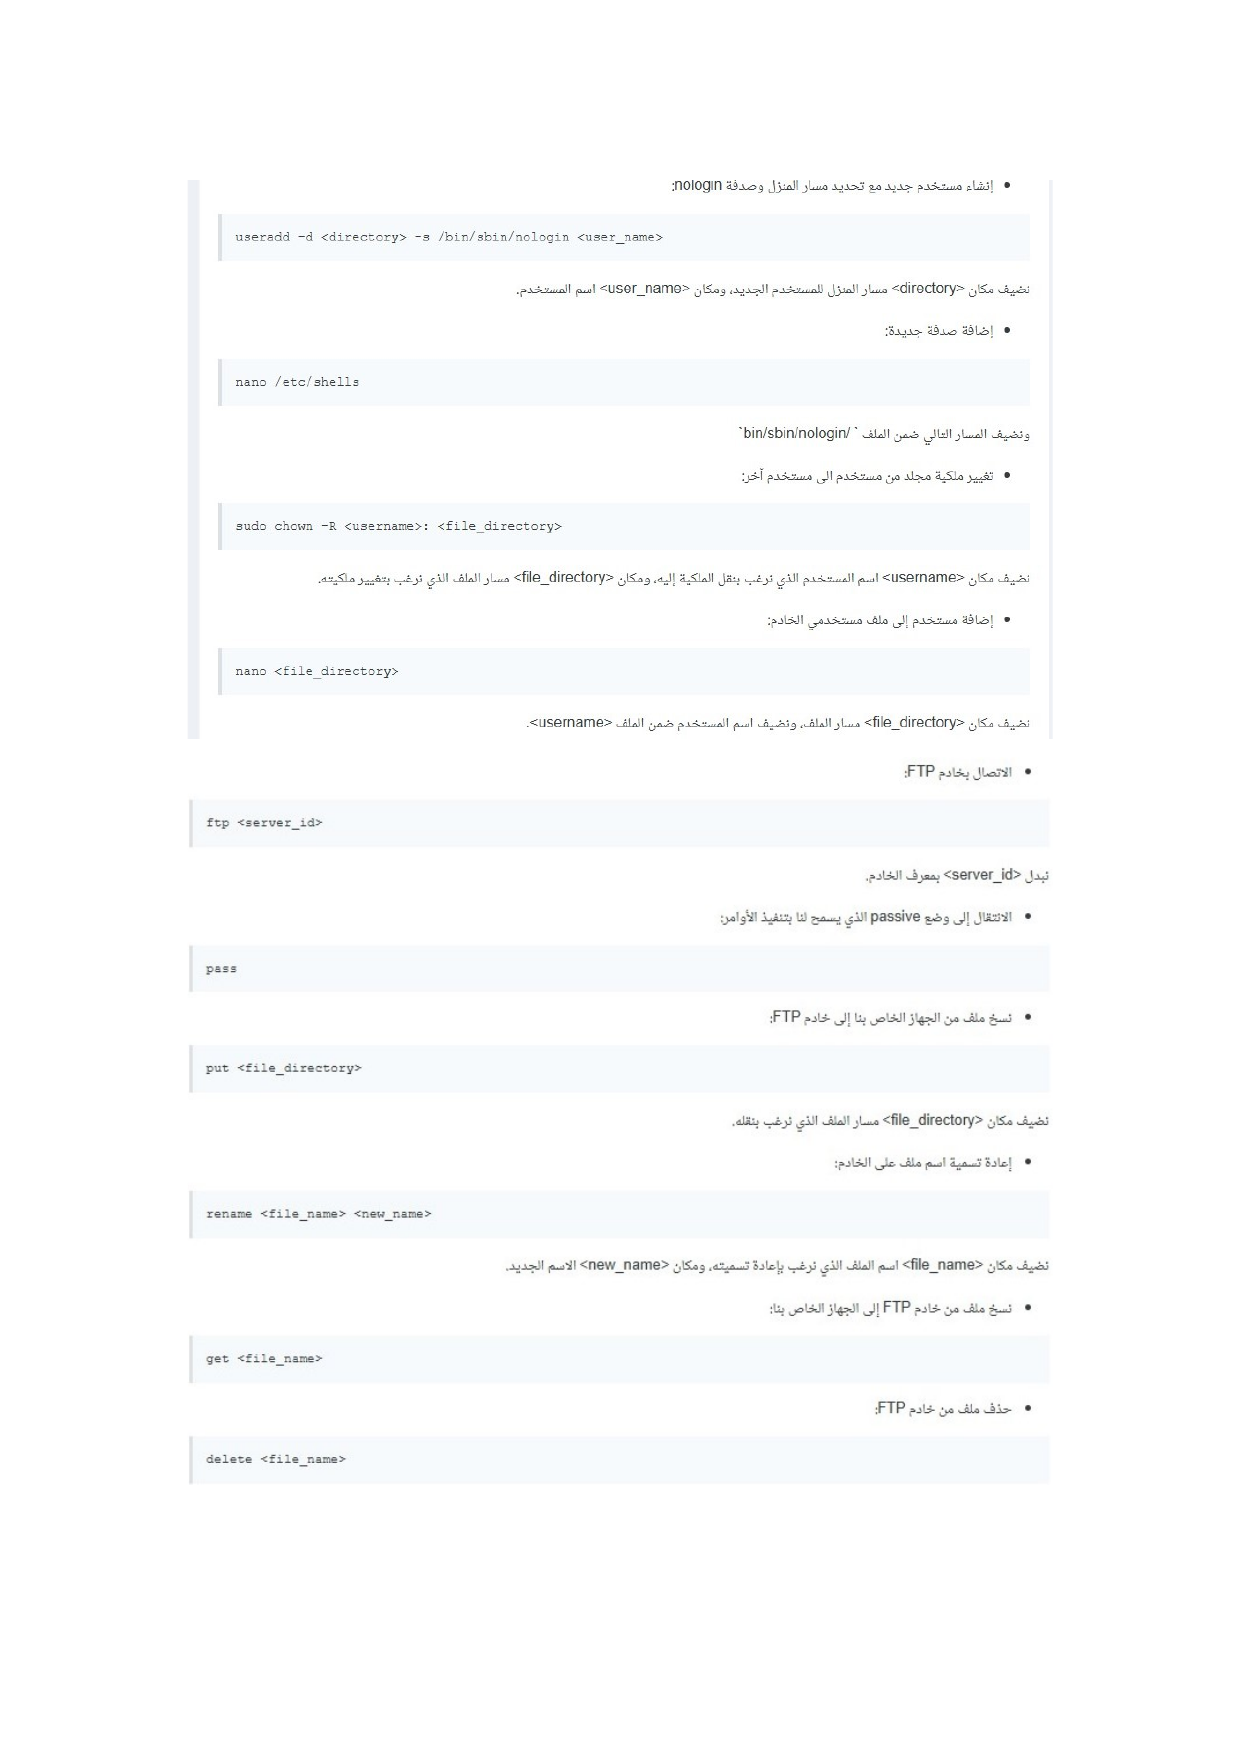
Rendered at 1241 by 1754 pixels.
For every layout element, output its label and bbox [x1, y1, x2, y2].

picture [187, 757, 1053, 1485]
picture [187, 180, 1053, 739]
